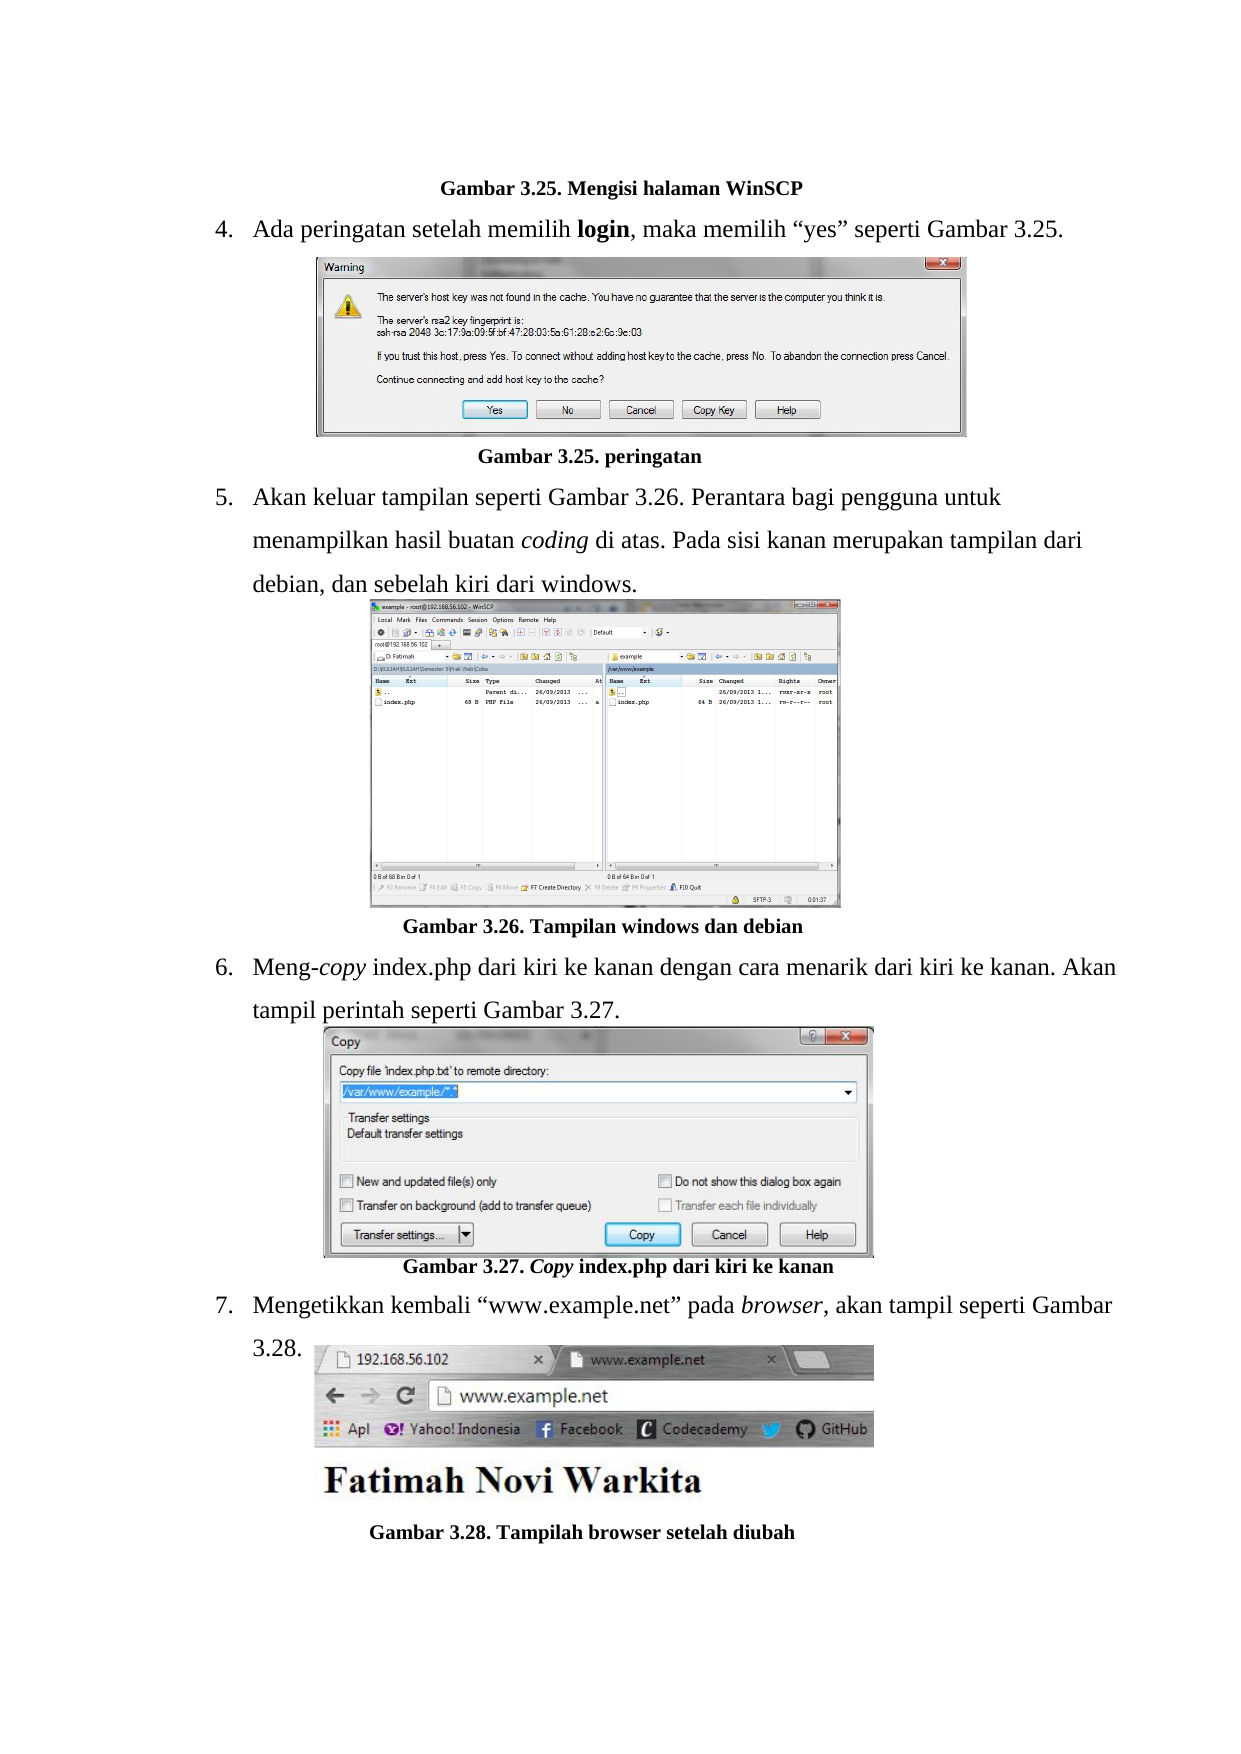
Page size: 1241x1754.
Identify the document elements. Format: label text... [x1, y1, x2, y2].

picture [369, 599, 841, 908]
picture [323, 1026, 874, 1258]
picture [316, 257, 967, 437]
list Mengetikkan kembali “www.example.net” pada browser, akan tampil seperti Gambar 3.28. [215, 1290, 1122, 1362]
list Ada peringatan setelah memilih login, maka memilih “yes” seperti Gambar 3.25. [215, 214, 1122, 243]
list Gambar 3.28. Tampilah browser setelah diubah [327, 1520, 1122, 1544]
list Gambar 3.25. Mengisi halaman WinSCP [252, 176, 1122, 200]
list Gambar 3.25. peringatan [252, 444, 1122, 468]
list Meng-copy index.php dari kiri ke kanan dengan cara menarik dari kiri ke kanan. Akan tampil perintah seperti Gambar 3.27. [215, 952, 1122, 1024]
list Akan keluar tampilan seperti Gambar 3.26. Perantara bagi pengguna untuk menampilkan hasil buatan coding di atas. Pada sisi kanan merupakan tampilan dari debian, dan sebelah kiri dari windows. [215, 482, 1122, 597]
picture [314, 1345, 874, 1522]
list Gambar 3.26. Tampilan windows dan debian [252, 914, 1122, 938]
list Gambar 3.27. Copy index.php dari kiri ke kanan [252, 1254, 1122, 1278]
